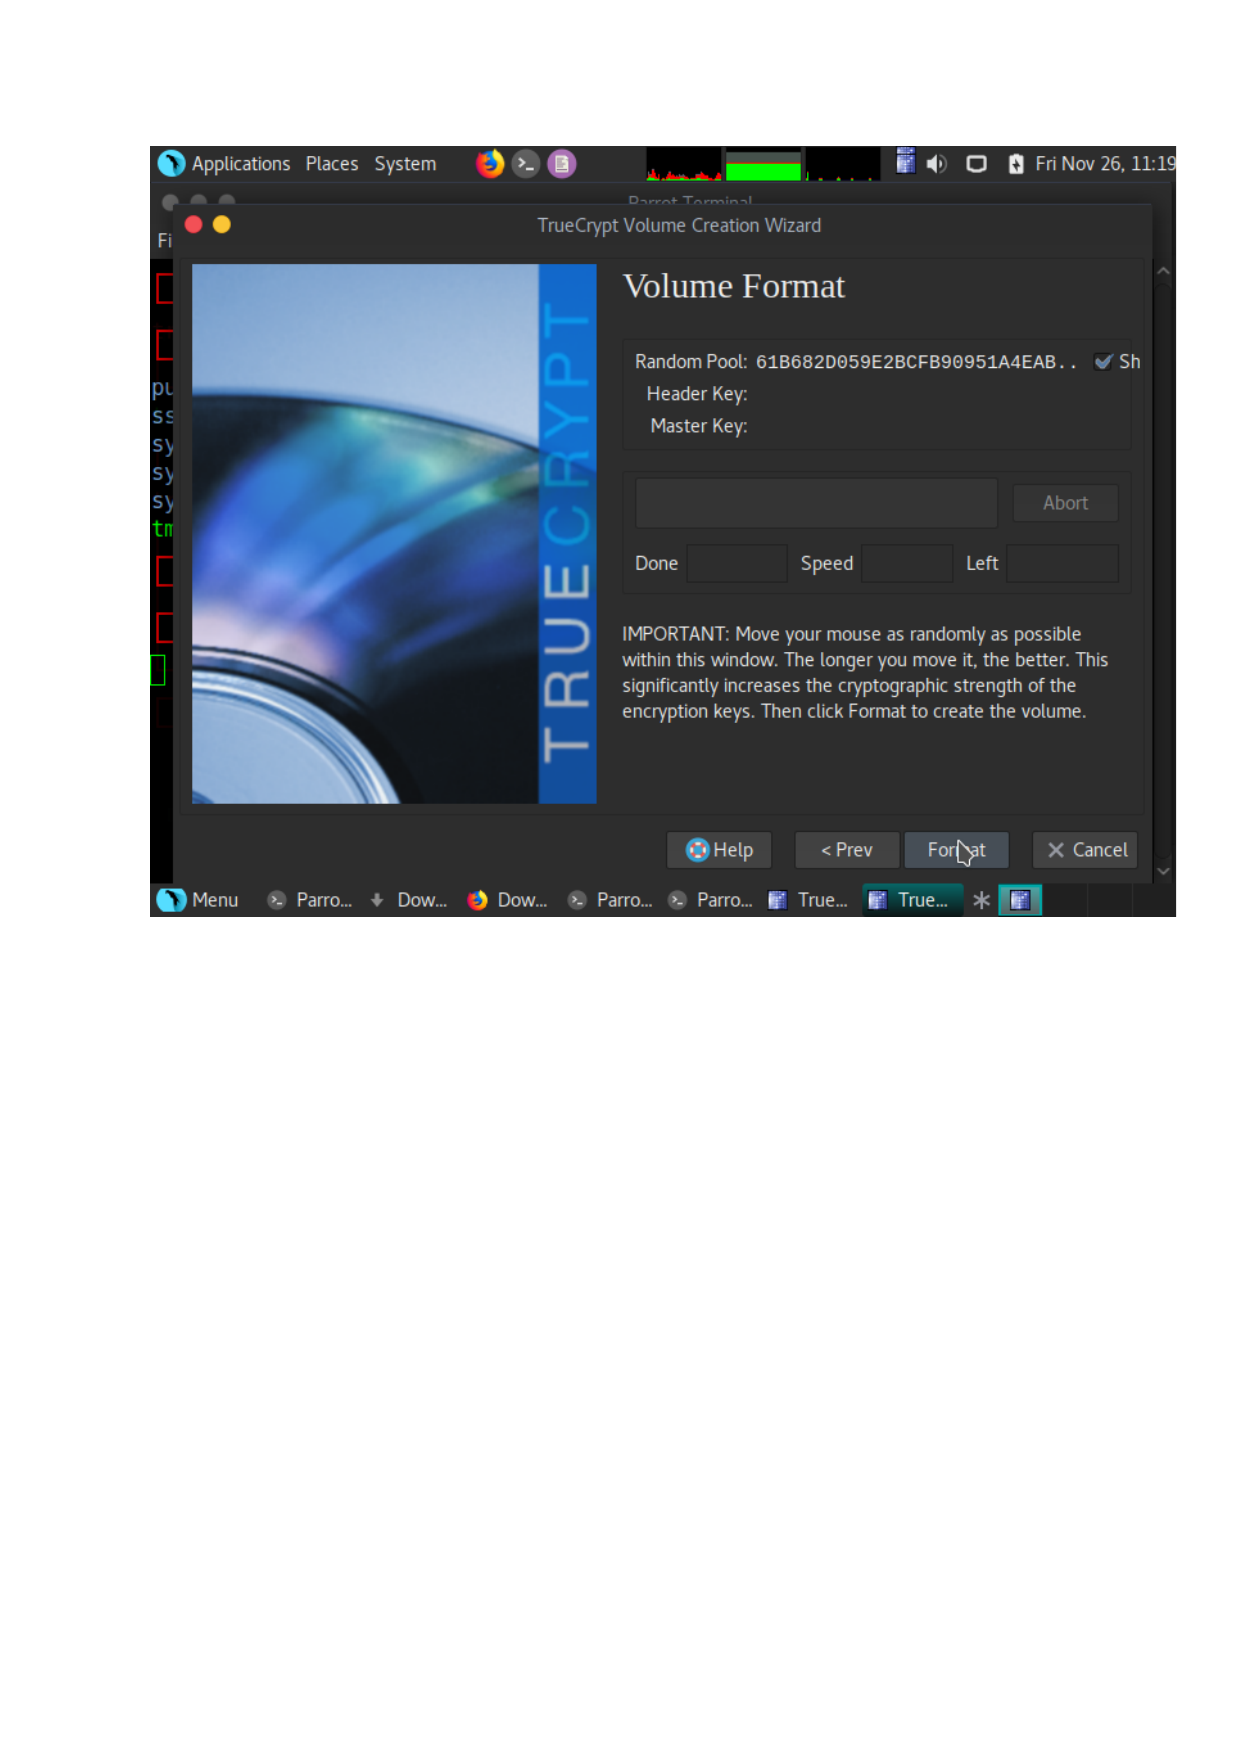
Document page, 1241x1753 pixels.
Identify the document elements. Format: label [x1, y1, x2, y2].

picture [150, 146, 1177, 917]
